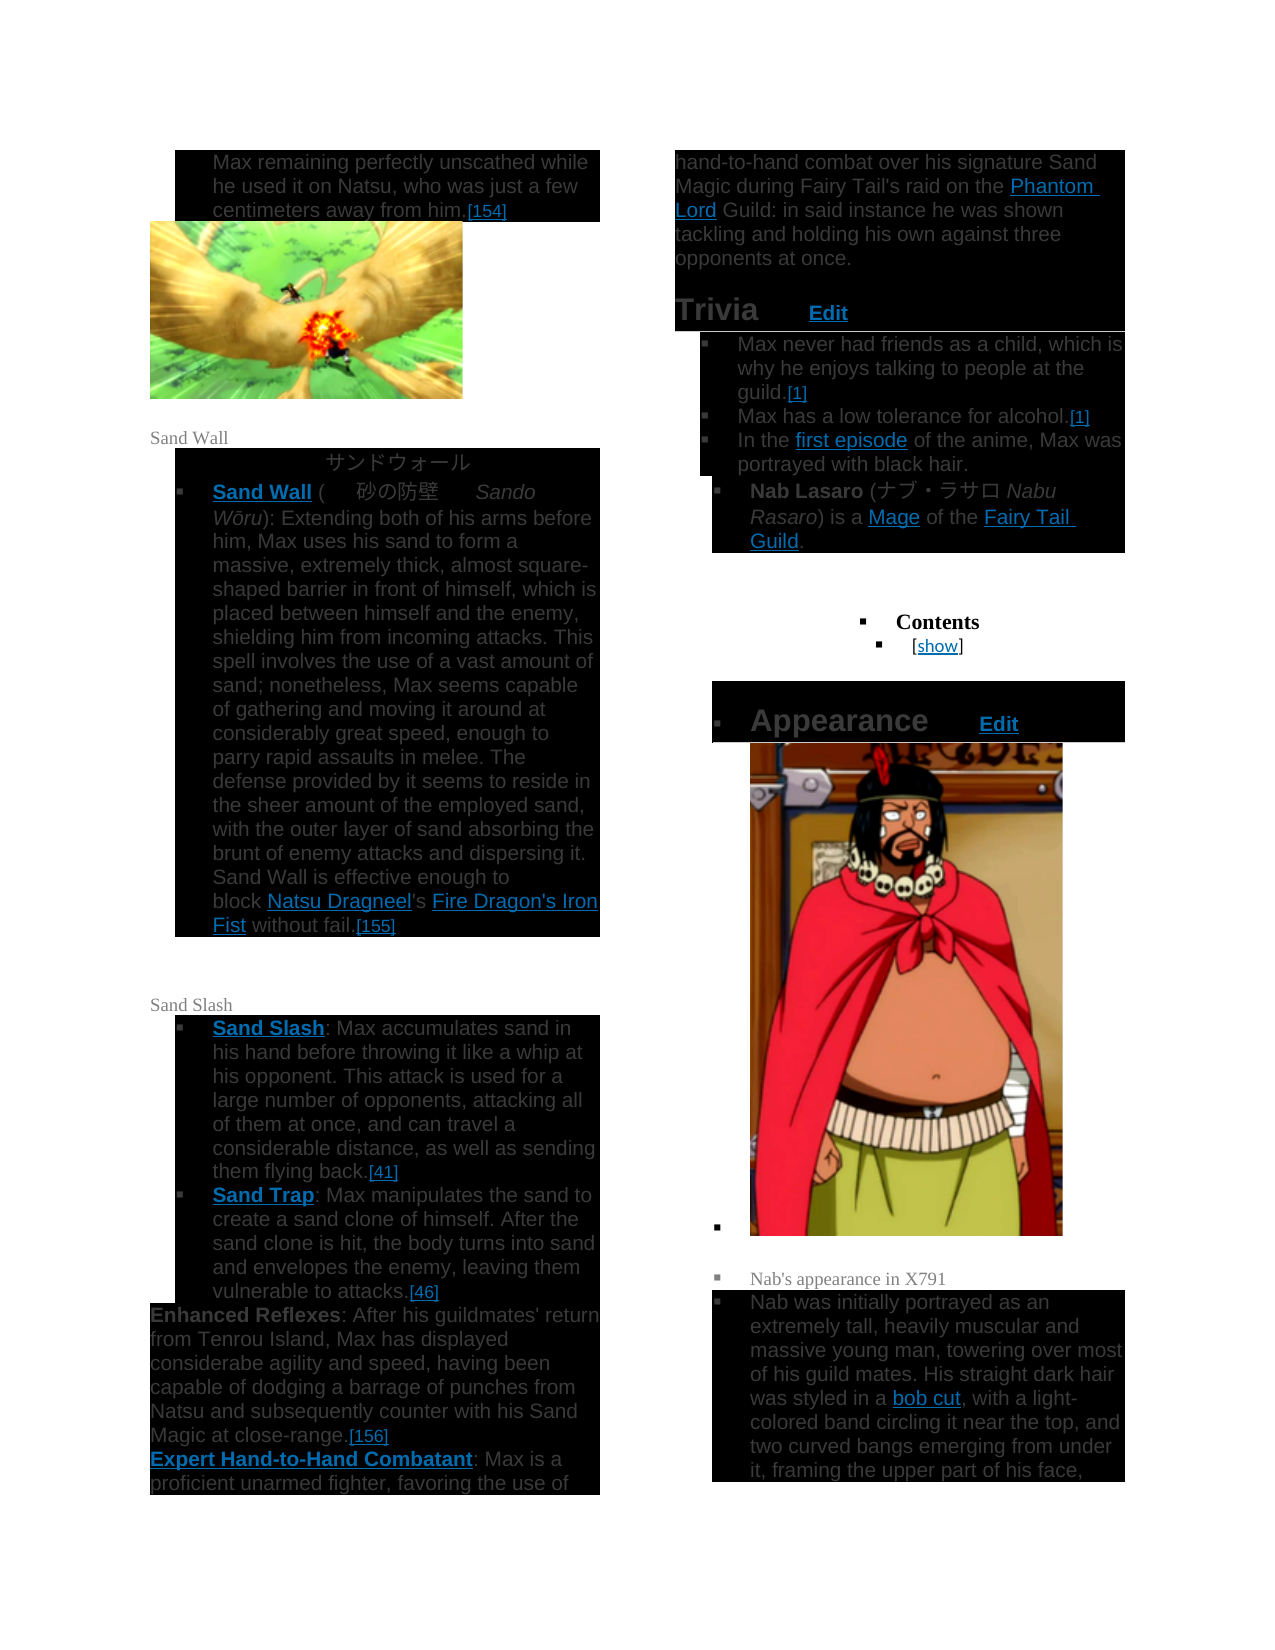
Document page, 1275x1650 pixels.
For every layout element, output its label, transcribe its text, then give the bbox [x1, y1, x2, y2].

picture [150, 221, 463, 399]
list Max never had friends as a child, which is why he enjoys talking to people at the guild.[1] [700, 332, 1125, 404]
subtitle AppearanceEdit [712, 681, 1125, 743]
picture [750, 743, 1063, 1236]
list In the first episode of the anime, Max was portrayed with black hair. [700, 428, 1125, 476]
text Expert Hand-to-Hand Combatant: Max is a proficient unarmed fighter, favoring the use of hand-to-hand combat over his signature Sand Magic during Fairy Tail's raid on the Phantom Lord Guild: in said instance he was shown tackling and holding his own against three opponents at once. [150, 1447, 600, 1495]
list Nab's appearance in X791 [712, 1265, 1125, 1290]
text Sand Wall [150, 423, 600, 448]
text Expert Hand-to-Hand Combatant: Max is a proficient unarmed fighter, favoring the use of hand-to-hand combat over his signature Sand Magic during Fairy Tail's raid on the Phantom Lord Guild: in said instance he was shown tackling and holding his own against three opponents at once. [675, 150, 1125, 270]
subtitle TriviaEdit [675, 270, 1125, 331]
list [show] [712, 634, 1125, 657]
text Enhanced Reflexes: After his guildmates' return from Tenrou Island, Max has displayed considerabe agility and speed, having been capable of dodging a barrage of punches from Natsu and subsequently counter with his Sand Magic at close-range.[156] [150, 1303, 600, 1447]
text Sand Slash [150, 990, 600, 1015]
list Nab Lasaro (ナブ・ラサロ Nabu Rasaro) is a Mage of the Fairy Tail Guild. [712, 476, 1125, 553]
list Max has a low tolerance for alcohol.[1] [700, 404, 1125, 428]
list Sand Slash: Max accumulates sand in his hand before throwing it like a whip at his opponent. This attack is used for a large number of opponents, attacking all of them at once, and can travel a considerable distance, as well as sending them flying back.[41] [175, 1015, 600, 1183]
list Sand Wall ( Sando Wōru): Extending both of his arms before him, Max uses his sand to form a massive, extremely thick, almost square-shaped barrier in front of himself, which is placed between himself and the enemy, shielding him from incoming attacks. This spell involves the use of a vast amount of sand; nonetheless, Max seems capable of gathering and moving it around at considerably great speed, enough to parry rapid assaults in melee. The defense provided by it seems to reside in the sheer amount of the employed sand, with the outer layer of sand absorbing the brunt of enemy attacks and dispersing it. Sand Wall is effective enough to block Natsu Dragneel's Fire Dragon's Iron Fist without fail.[155] [175, 448, 600, 937]
list Sand Trap: Max manipulates the sand to create a sand clone of himself. After the sand clone is hit, the body turns into sand and envelopes the enemy, leaving them vulnerable to attacks.[46] [175, 1183, 600, 1303]
subtitle Contents [712, 599, 1125, 634]
